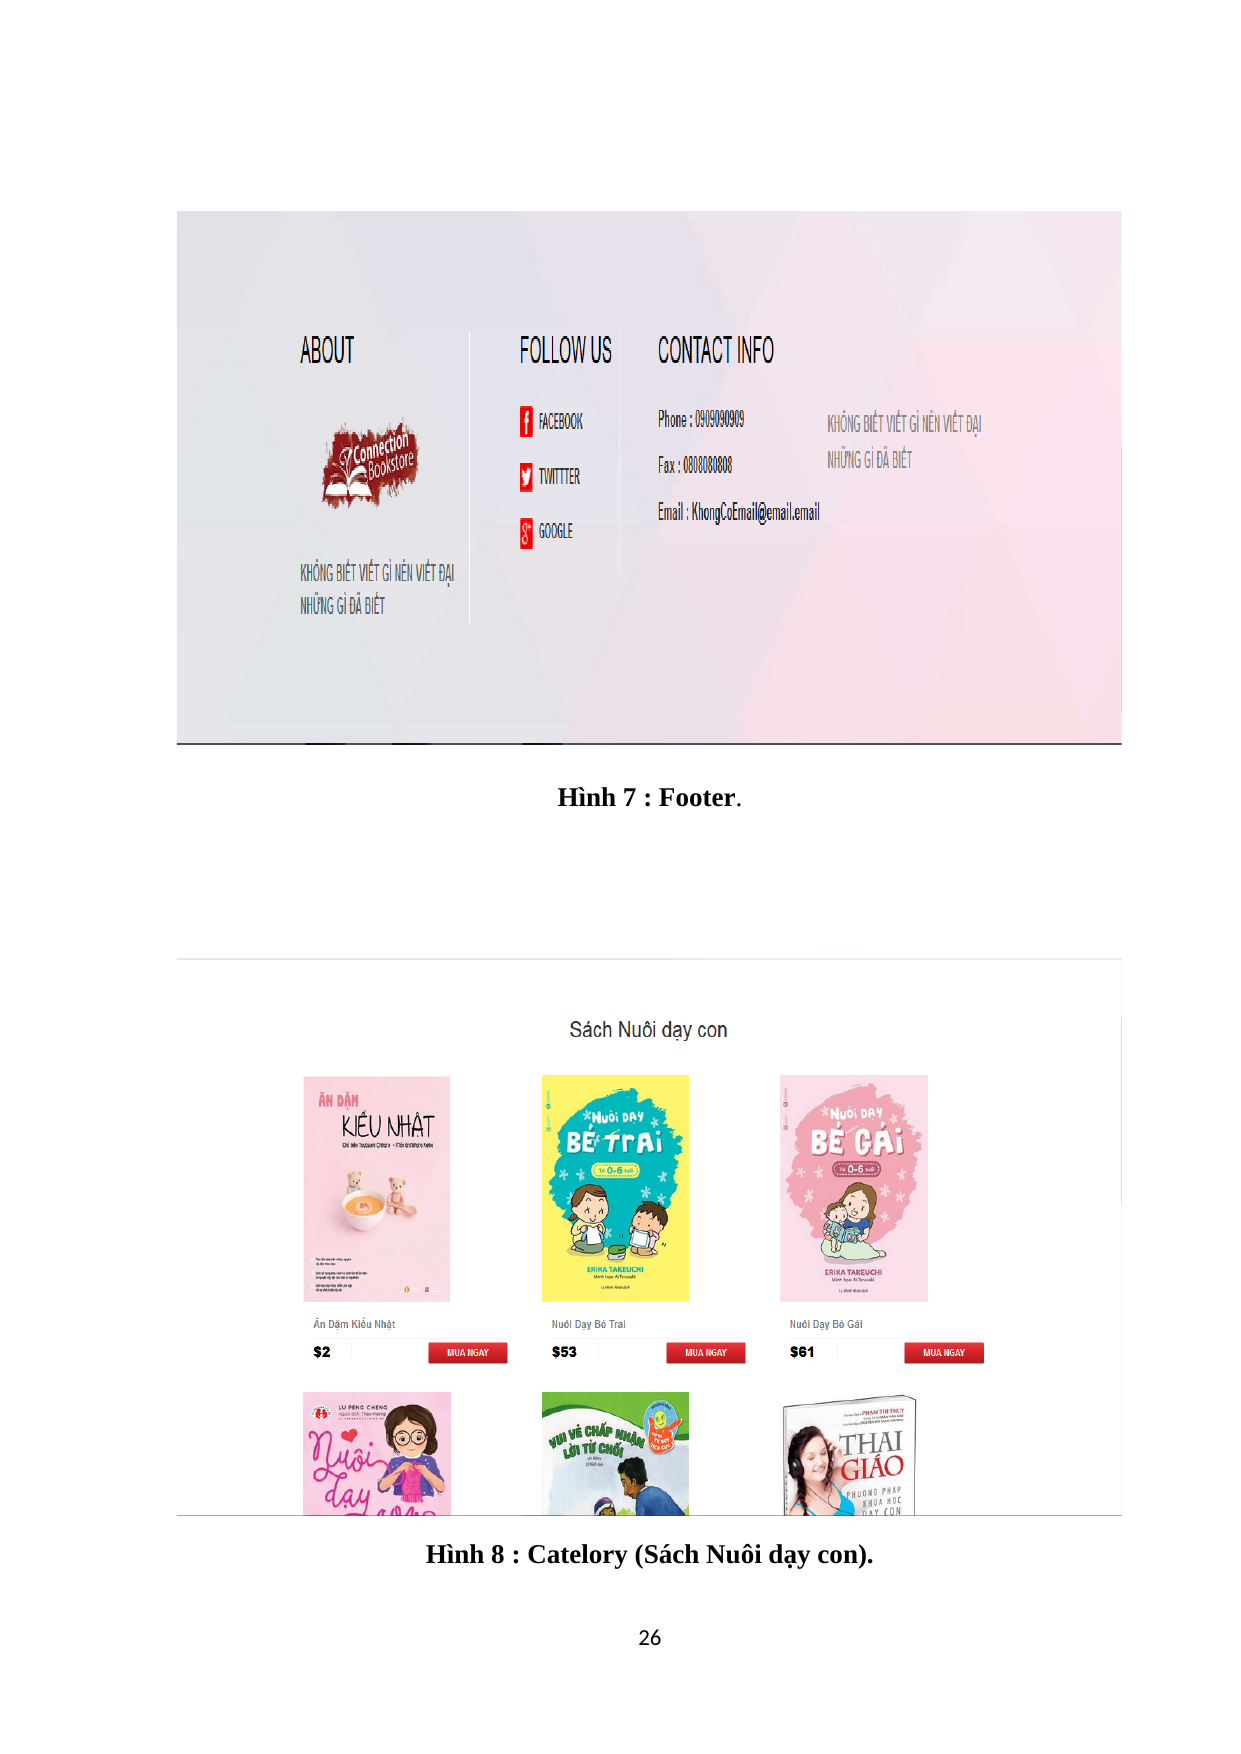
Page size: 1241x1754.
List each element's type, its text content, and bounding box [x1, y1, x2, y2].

text Hình 7 : Footer. [177, 781, 1122, 812]
picture [176, 211, 1122, 745]
text Hình 8 : Catelory (Sách Nuôi dạy con). [177, 1538, 1122, 1569]
picture [176, 958, 1122, 1516]
